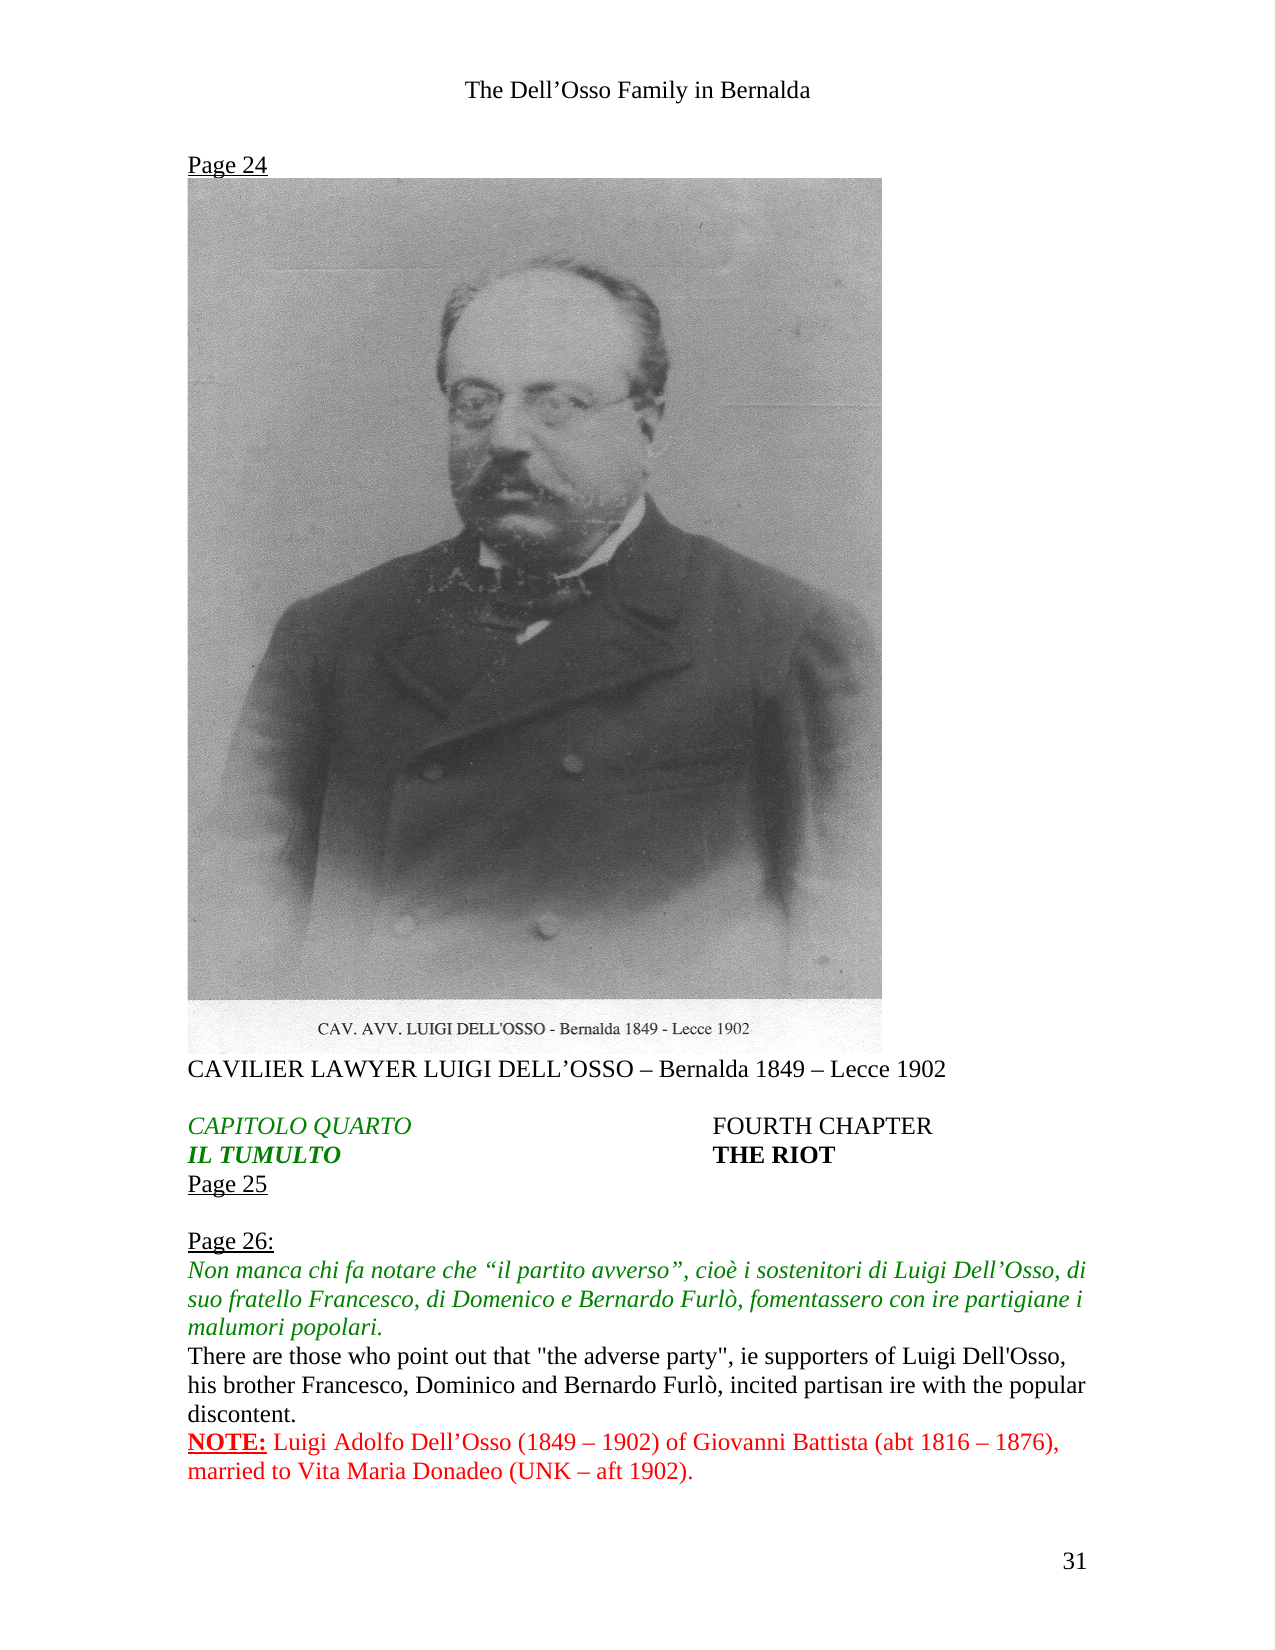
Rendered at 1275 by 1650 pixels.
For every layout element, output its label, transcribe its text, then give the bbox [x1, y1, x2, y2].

text Non manca chi fa notare che “il partito avverso”, cioè i sostenitori di Luigi Dell’Osso, di suo fratello Francesco, di Domenico e Bernardo Furlò, fomentassero con ire partigiane i malumori popolari. [187, 1255, 1087, 1341]
picture [187, 178, 882, 1054]
text CAPITOLO QUARTO FOURTH CHAPTER [187, 1111, 1087, 1140]
text There are those who point out that "the adverse party", ie supporters of Luigi Dell'Osso, his brother Francesco, Dominico and Bernardo Furlò, incited partisan ire with the popular discontent. [187, 1341, 1087, 1427]
text CAVILIER LAWYER LUIGI DELL’OSSO – Bernalda 1849 – Lecce 1902 [187, 1054, 1087, 1082]
text IL TUMULTO THE RIOT [187, 1140, 1087, 1169]
text Page 26: [187, 1226, 1087, 1255]
text NOTE: Luigi Adolfo Dell’Osso (1849 – 1902) of Giovanni Battista (abt 1816 – 1876), married to Vita Maria Donadeo (UNK – aft 1902). [187, 1427, 1087, 1485]
text Page 24 [187, 150, 1087, 179]
text Page 25 [187, 1169, 1087, 1197]
